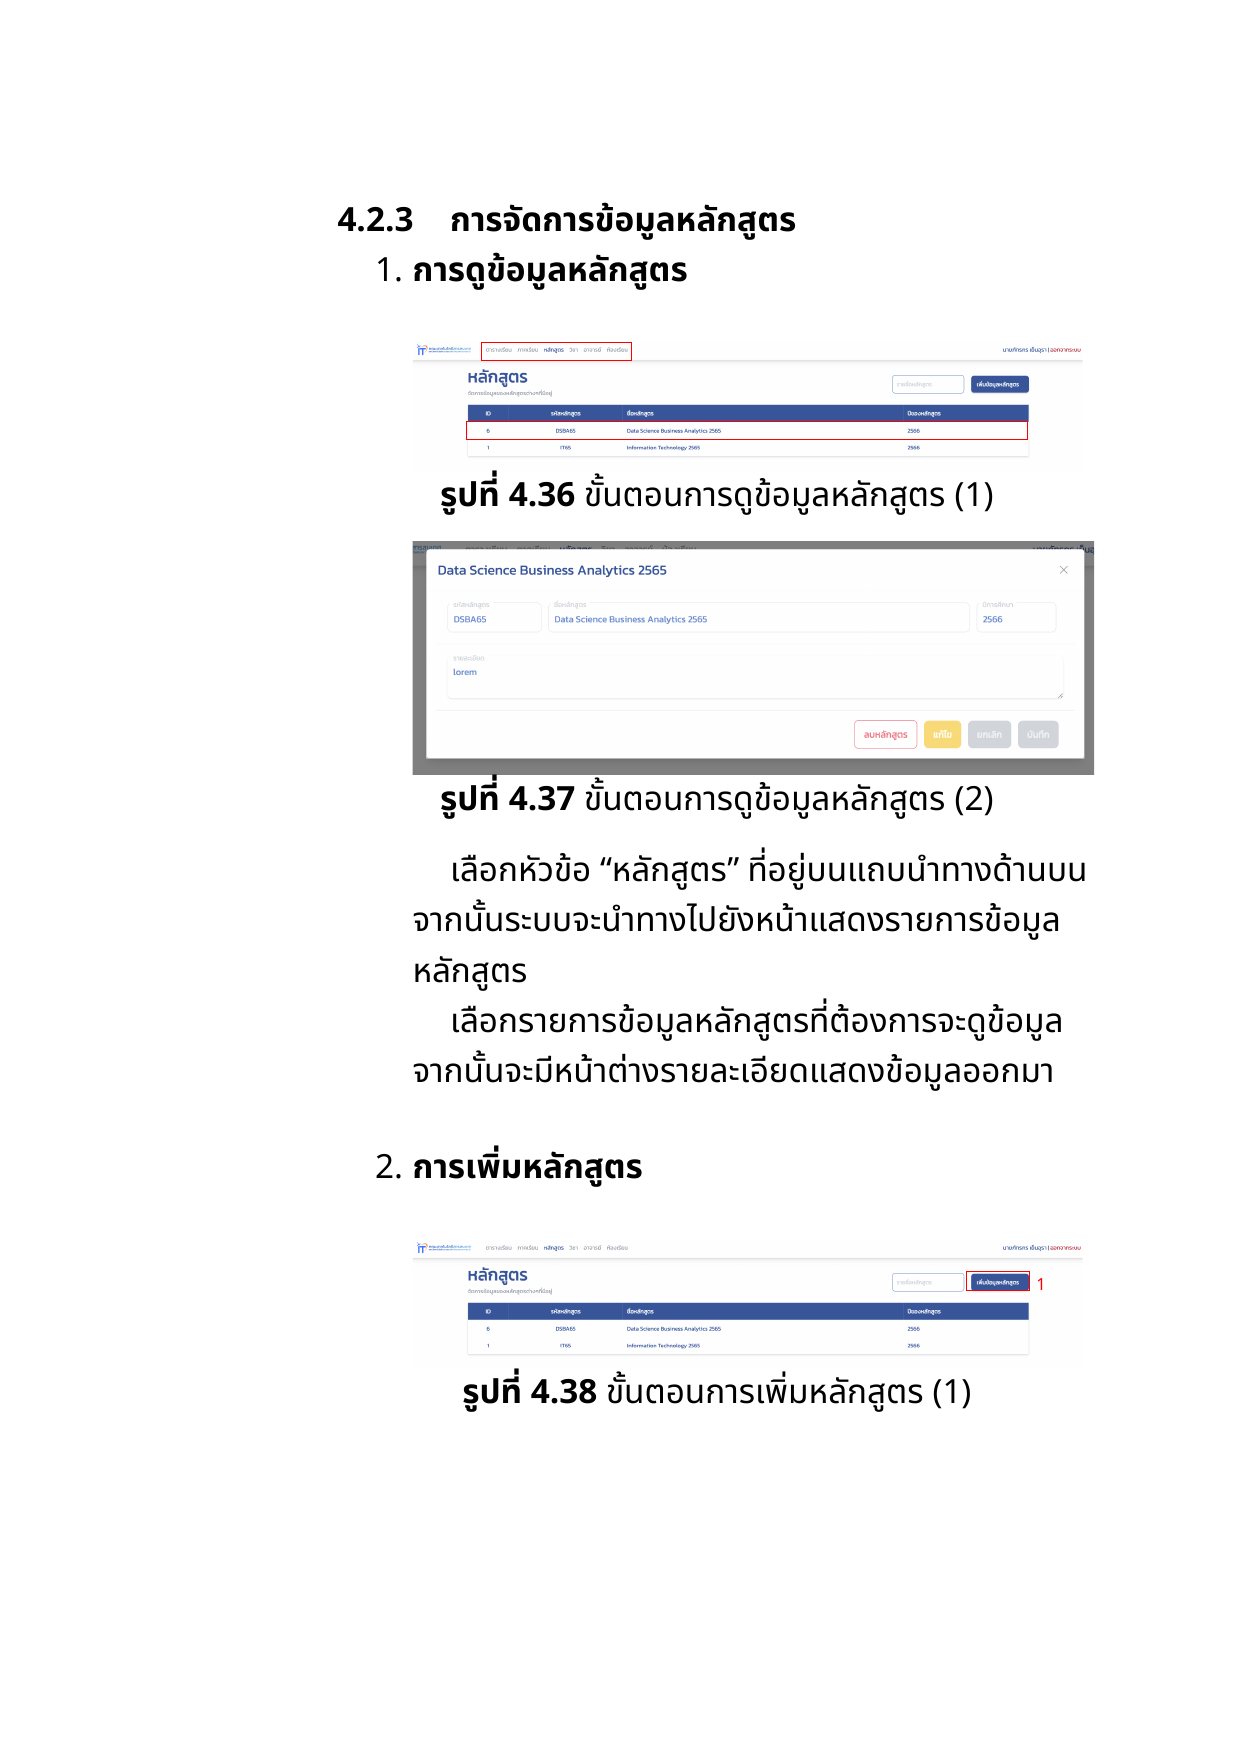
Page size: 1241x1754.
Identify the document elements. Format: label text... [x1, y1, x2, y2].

list การจัดการข้อมูลหลักสูตร [337, 195, 1090, 246]
list การดูข้อมูลหลักสูตร [375, 246, 1090, 297]
list เลือกรายการข้อมูลหลักสูตรที่ต้องการจะดูข้อมูล จากนั้นจะมีหน้าต่างรายละเอียดแสดงข้อมูลออกมา [412, 997, 1090, 1098]
picture [482, 343, 631, 360]
picture [412, 342, 1083, 471]
picture [412, 1239, 1083, 1368]
list เลือกหัวข้อ “หลักสูตร” ที่อยู่บนแถบนำทางด้านบน จากนั้นระบบจะนำทางไปยังหน้าแสดงรายการข้อมูลหลักสูตร [412, 846, 1090, 997]
list การเพิ่มหลักสูตร [375, 1143, 1090, 1194]
picture [412, 541, 1095, 775]
